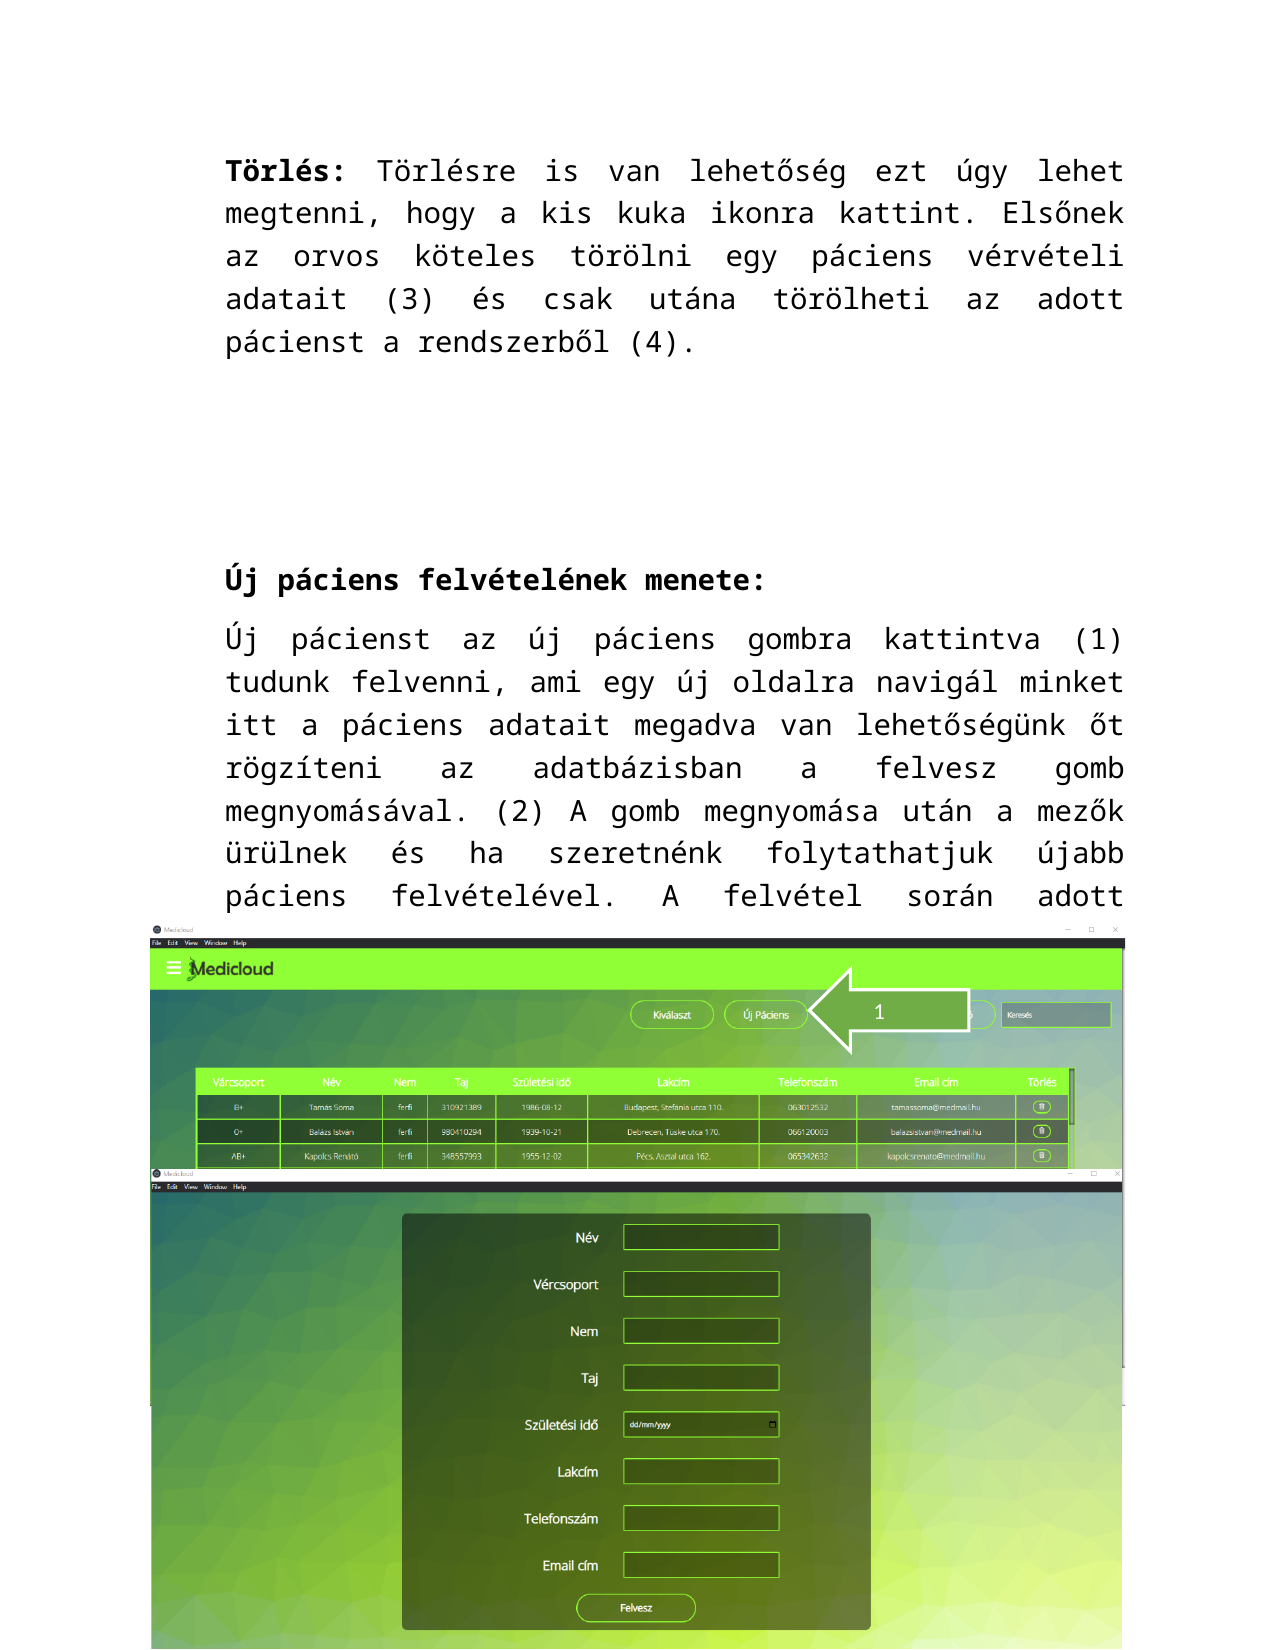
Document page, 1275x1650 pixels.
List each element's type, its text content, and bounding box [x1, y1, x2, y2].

text Új pácienst az új páciens gombra kattintva (1) tudunk felvenni, ami egy új oldalra navigál minket itt a páciens adatait megadva van lehetőségünk őt rögzíteni az adatbázisban a felvesz gomb megnyomásával. (2) A gomb megnyomása után a mezők ürülnek és ha szeretnénk folytathatjuk újabb páciens felvételével. A felvétel során adott mezőkben például: Taj, Dátum csak számot lehet beírni vagy naptárból választani. [225, 619, 1125, 915]
text Új páciens felvételének menete: [225, 559, 1125, 599]
picture [150, 923, 1125, 1648]
text Törlés: Törlésre is van lehetőség ezt úgy lehet megtenni, hogy a kis kuka ikonra kattint. Elsőnek az orvos köteles törölni egy páciens vérvételi adatait (3) és csak utána törölheti az adott pácienst a rendszerből (4). [225, 150, 1125, 361]
